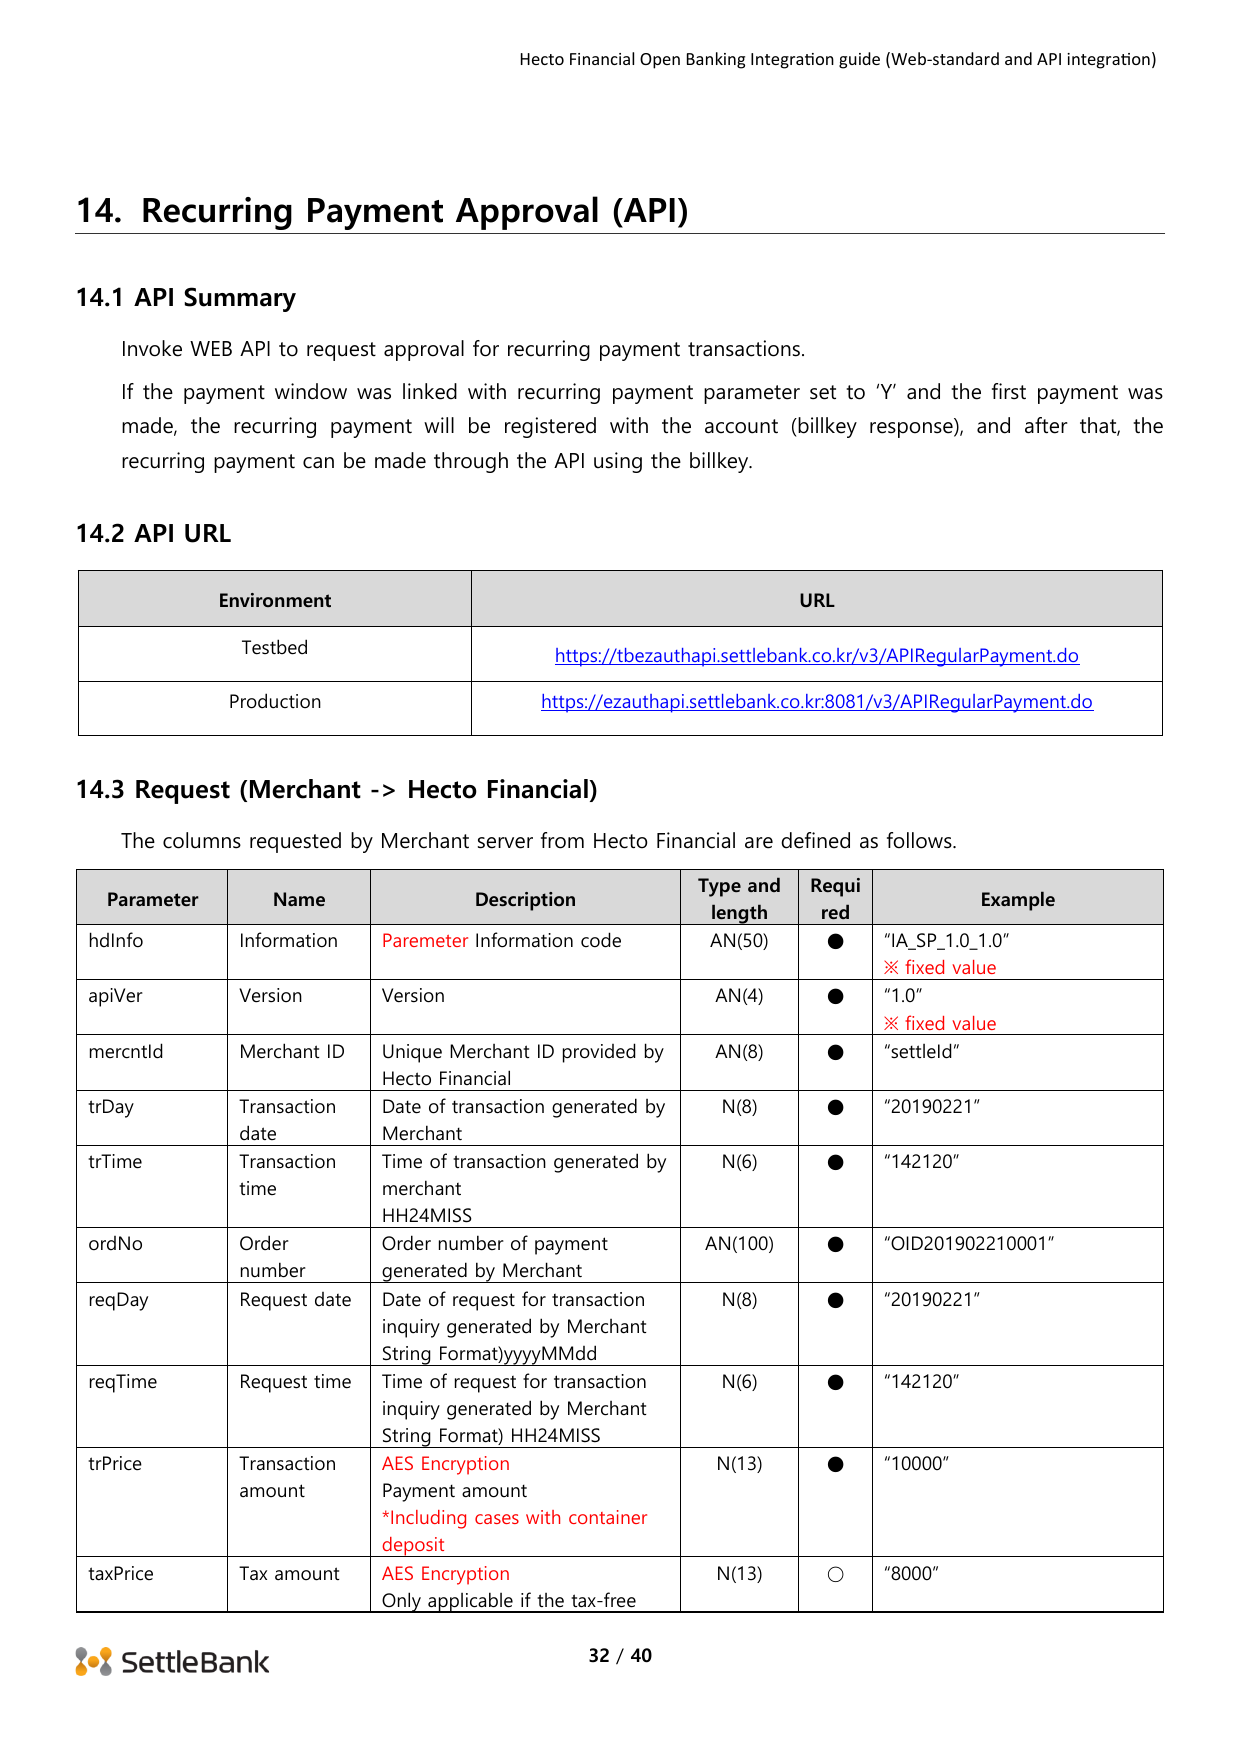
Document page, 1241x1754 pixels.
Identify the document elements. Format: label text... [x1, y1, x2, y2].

table_cell ● [799, 1448, 872, 1556]
table_cell Version [371, 980, 680, 1034]
text If the payment window was linked with recurring payment parameter set to ‘Y’ and the first payment was made, the recurring payment will be registered with the account (billkey response), and after that, the recurring payment can be made through the API using the billkey. [121, 376, 1165, 473]
table_cell ○ [799, 1557, 872, 1611]
table_cell N(13) [681, 1448, 798, 1556]
table_cell trTime [77, 1146, 227, 1227]
table_cell Request date [228, 1283, 370, 1364]
table_cell Transaction amount [228, 1448, 370, 1556]
table_header Example [873, 870, 1163, 924]
text Invoke WEB API to request approval for recurring payment transactions. [121, 333, 1165, 361]
table_cell Unique Merchant ID provided by Hecto Financial [371, 1035, 680, 1089]
table_cell “20190221” [873, 1091, 1163, 1145]
table_cell trDay [77, 1091, 227, 1145]
subtitle Request (Merchant -> Hecto Financial) [75, 772, 1165, 805]
table_cell “10000” [873, 1448, 1163, 1556]
table_header URL [472, 571, 1162, 626]
table_cell Transaction time [228, 1146, 370, 1227]
table_cell Order number of payment generated by Merchant [371, 1228, 680, 1282]
table_cell “OID201902210001” [873, 1228, 1163, 1282]
table_cell ● [799, 1146, 872, 1227]
table_header Type and length [681, 870, 798, 924]
table_cell reqTime [77, 1366, 227, 1447]
table_cell AN(4) [681, 980, 798, 1034]
table_cell Merchant ID [228, 1035, 370, 1089]
table_cell ● [799, 1091, 872, 1145]
table_cell ● [799, 925, 872, 979]
subtitle API Summary [75, 279, 1165, 313]
table_cell Request time [228, 1366, 370, 1447]
table_cell Version [228, 980, 370, 1034]
table_cell “settleId” [873, 1035, 1163, 1089]
text The columns requested by Merchant server from Hecto Financial are defined as follows. [121, 826, 1165, 853]
table_cell trPrice [77, 1448, 227, 1556]
table_cell Testbed [79, 627, 471, 681]
table_cell N(6) [681, 1146, 798, 1227]
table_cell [371, 1557, 680, 1611]
table_cell ● [799, 1283, 872, 1364]
table_cell Production [79, 682, 471, 735]
table_cell N(13) [681, 1557, 798, 1611]
table_cell ● [799, 1228, 872, 1282]
table_cell AN(8) [681, 1035, 798, 1089]
table_cell “IA_SP_1.0_1.0” ※ fixed value [873, 925, 1163, 979]
table_header Name [228, 870, 370, 924]
table_cell mercntId [77, 1035, 227, 1089]
table_cell reqDay [77, 1283, 227, 1364]
table_cell AN(50) [681, 925, 798, 979]
table_cell N(8) [681, 1283, 798, 1364]
table_cell hdInfo [77, 925, 227, 979]
table_cell “142120” [873, 1146, 1163, 1227]
table_cell N(6) [681, 1366, 798, 1447]
table_header Parameter [77, 870, 227, 924]
table_cell AES Encryption Payment amount *Including cases with container deposit [371, 1448, 680, 1556]
table_cell AN(100) [681, 1228, 798, 1282]
table_cell apiVer [77, 980, 227, 1034]
table_cell Order number [228, 1228, 370, 1282]
table_cell Date of request for transaction inquiry generated by Merchant String Format)yyyyMMdd [371, 1283, 680, 1364]
table_cell ● [799, 1035, 872, 1089]
table_cell taxPrice [77, 1557, 227, 1611]
table_cell Time of request for transaction inquiry generated by Merchant String Format) HH24MISS [371, 1366, 680, 1447]
table_cell “142120” [873, 1366, 1163, 1447]
table_cell Tax amount [228, 1557, 370, 1611]
table_cell Transaction date [228, 1091, 370, 1145]
table_header Description [371, 870, 680, 924]
table_header Required [799, 870, 872, 924]
table_cell ● [799, 980, 872, 1034]
table_cell https://ezauthapi.settlebank.co.kr:8081/v3/APIRegularPayment.do [472, 682, 1162, 735]
table_cell “1.0” ※ fixed value [873, 980, 1163, 1034]
table_header Environment [79, 571, 471, 626]
subtitle API URL [75, 516, 1165, 549]
picture [75, 1647, 270, 1676]
subtitle Recurring Payment Approval (API) [75, 186, 1165, 233]
table_cell Information [228, 925, 370, 979]
table_cell Paremeter Information code [371, 925, 680, 979]
table_cell “20190221” [873, 1283, 1163, 1364]
table_cell ordNo [77, 1228, 227, 1282]
table_cell N(8) [681, 1091, 798, 1145]
table_cell Date of transaction generated by Merchant [371, 1091, 680, 1145]
table_cell Time of transaction generated by merchant HH24MISS [371, 1146, 680, 1227]
table_cell ● [799, 1366, 872, 1447]
table_cell https://tbezauthapi.settlebank.co.kr/v3/APIRegularPayment.do [472, 627, 1162, 681]
table_cell “8000” [873, 1557, 1163, 1611]
